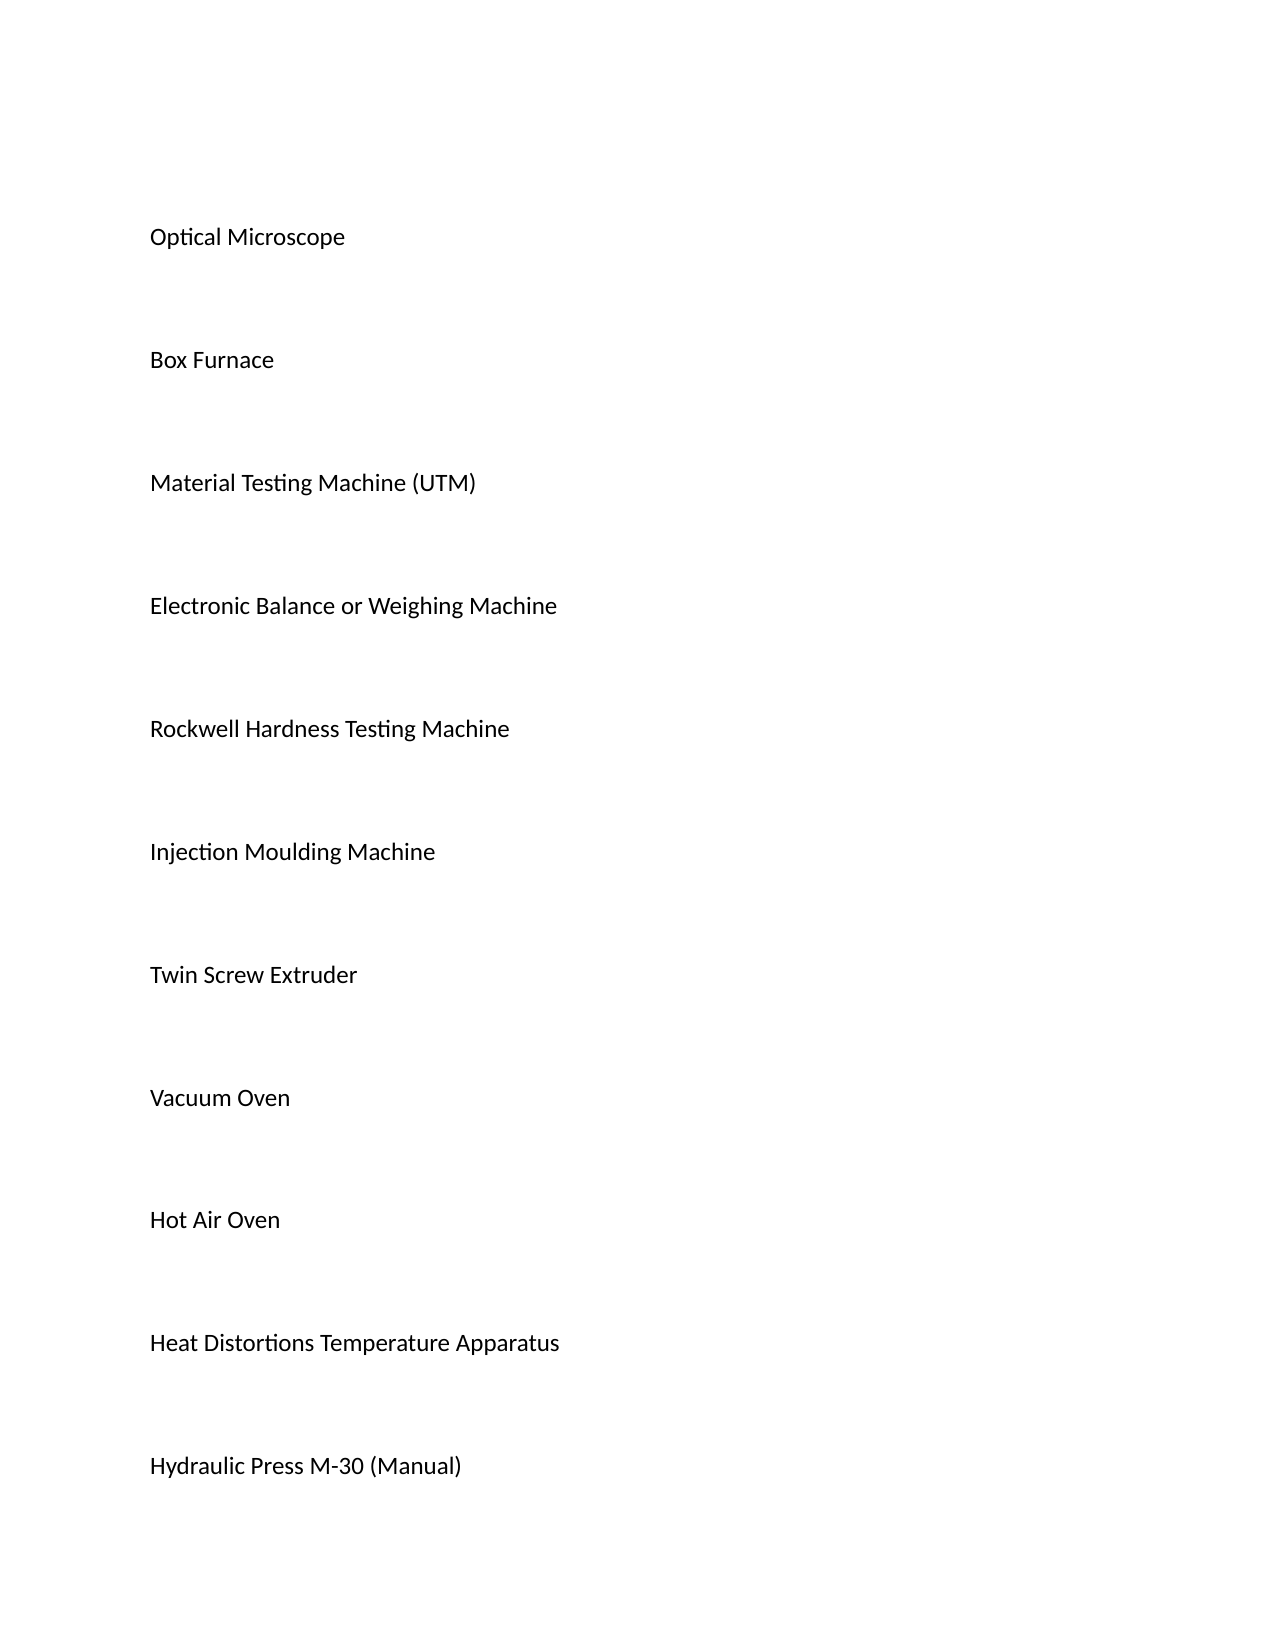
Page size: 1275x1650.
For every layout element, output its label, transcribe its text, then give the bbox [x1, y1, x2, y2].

text Hot Air Oven [150, 1204, 1125, 1235]
text Box Furnace [150, 344, 1125, 375]
text Heat Distortions Temperature Apparatus [150, 1327, 1125, 1358]
text Hydraulic Press M-30 (Manual) [150, 1450, 1125, 1481]
text Optical Microscope [150, 221, 1125, 252]
text Electronic Balance or Weighing Machine [150, 590, 1125, 621]
text Injection Moulding Machine [150, 836, 1125, 866]
text Vacuum Oven [150, 1082, 1125, 1112]
text Twin Screw Extruder [150, 959, 1125, 989]
text Rockwell Hardness Testing Machine [150, 713, 1125, 743]
text Material Testing Machine (UTM) [150, 467, 1125, 498]
